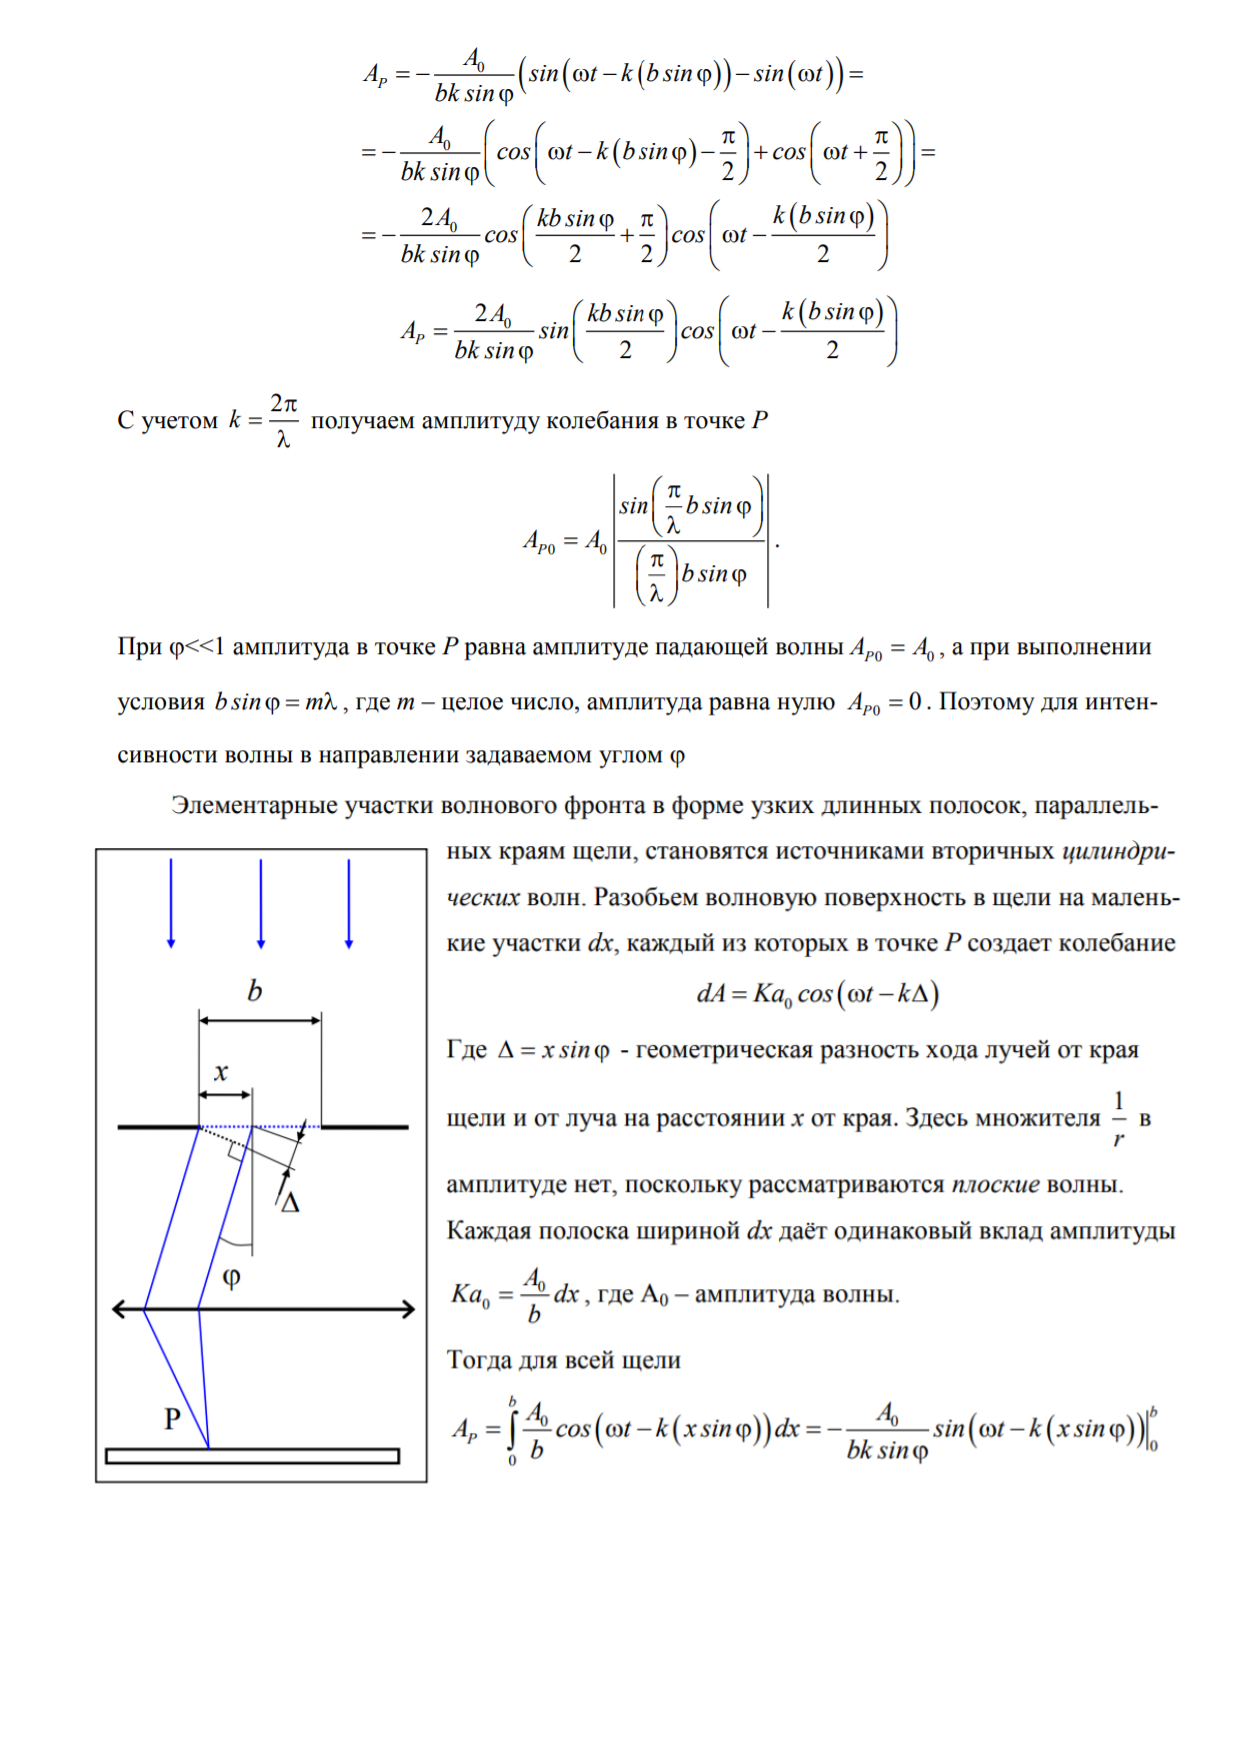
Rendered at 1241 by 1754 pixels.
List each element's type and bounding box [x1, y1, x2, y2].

picture [107, 44, 1177, 781]
picture [87, 782, 1198, 1492]
